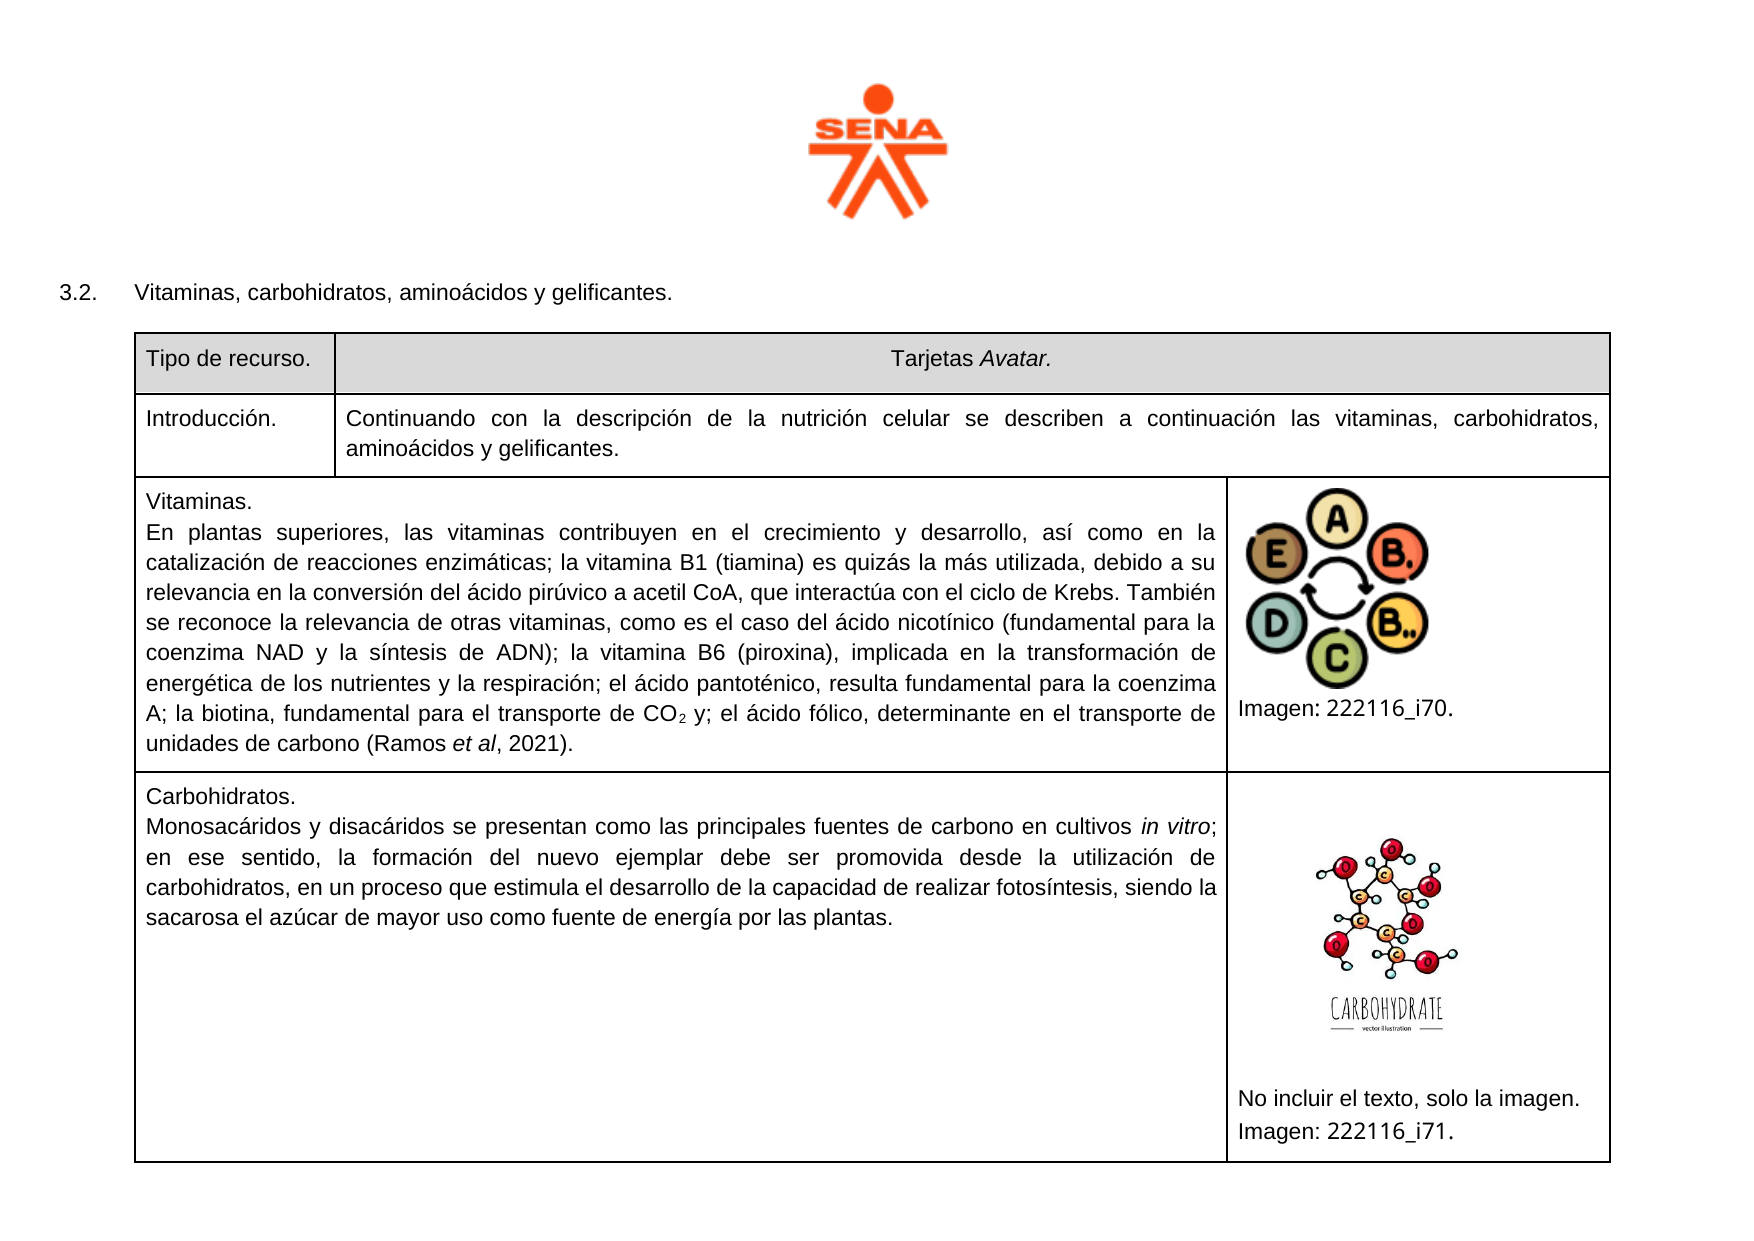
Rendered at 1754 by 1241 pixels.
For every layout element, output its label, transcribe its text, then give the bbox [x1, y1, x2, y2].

list Vitaminas, carbohidratos, aminoácidos y gelificantes. [59, 279, 1695, 306]
table_cell Continuando con la descripción de la nutrición celular se describen a continuación las vitaminas, carbohidratos, aminoácidos y gelificantes. [336, 395, 1609, 476]
table_cell Introducción. [136, 395, 334, 476]
table_cell Carbohidratos. Monosacáridos y disacáridos se presentan como las principales fuentes de carbono en cultivos in vitro; en ese sentido, la formación del nuevo ejemplar debe ser promovida desde la utilización de carbohidratos, en un proceso que estimula el desarrollo de la capacidad de realizar fotosíntesis, siendo la sacarosa el azúcar de mayor uso como fuente de energía por las plantas. [136, 773, 1226, 1161]
picture [1237, 488, 1438, 689]
table_header Tarjetas Avatar. [336, 334, 1609, 392]
table_header Tipo de recurso. [136, 334, 334, 392]
picture [1237, 783, 1536, 1081]
table_cell No incluir el texto, solo la imagen. Imagen: 222116_i71. [1228, 773, 1609, 1161]
table_cell Vitaminas. En plantas superiores, las vitaminas contribuyen en el crecimiento y desarrollo, así como en la catalización de reacciones enzimáticas; la vitamina B1 (tiamina) es quizás la más utilizada, debido a su relevancia en la conversión del ácido pirúvico a acetil CoA, que interactúa con el ciclo de Krebs. También se reconoce la relevancia de otras vitaminas, como es el caso del ácido nicotínico (fundamental para la coenzima NAD y la síntesis de ADN); la vitamina B6 (piroxina), implicada en la transformación de energética de los nutrientes y la respiración; el ácido pantoténico, resulta fundamental para la coenzima A; la biotina, fundamental para el transporte de CO2 y; el ácido fólico, determinante en el transporte de unidades de carbono (Ramos et al, 2021). [136, 478, 1226, 771]
picture [796, 75, 958, 227]
table_cell Imagen: 222116_i70. [1228, 478, 1609, 771]
